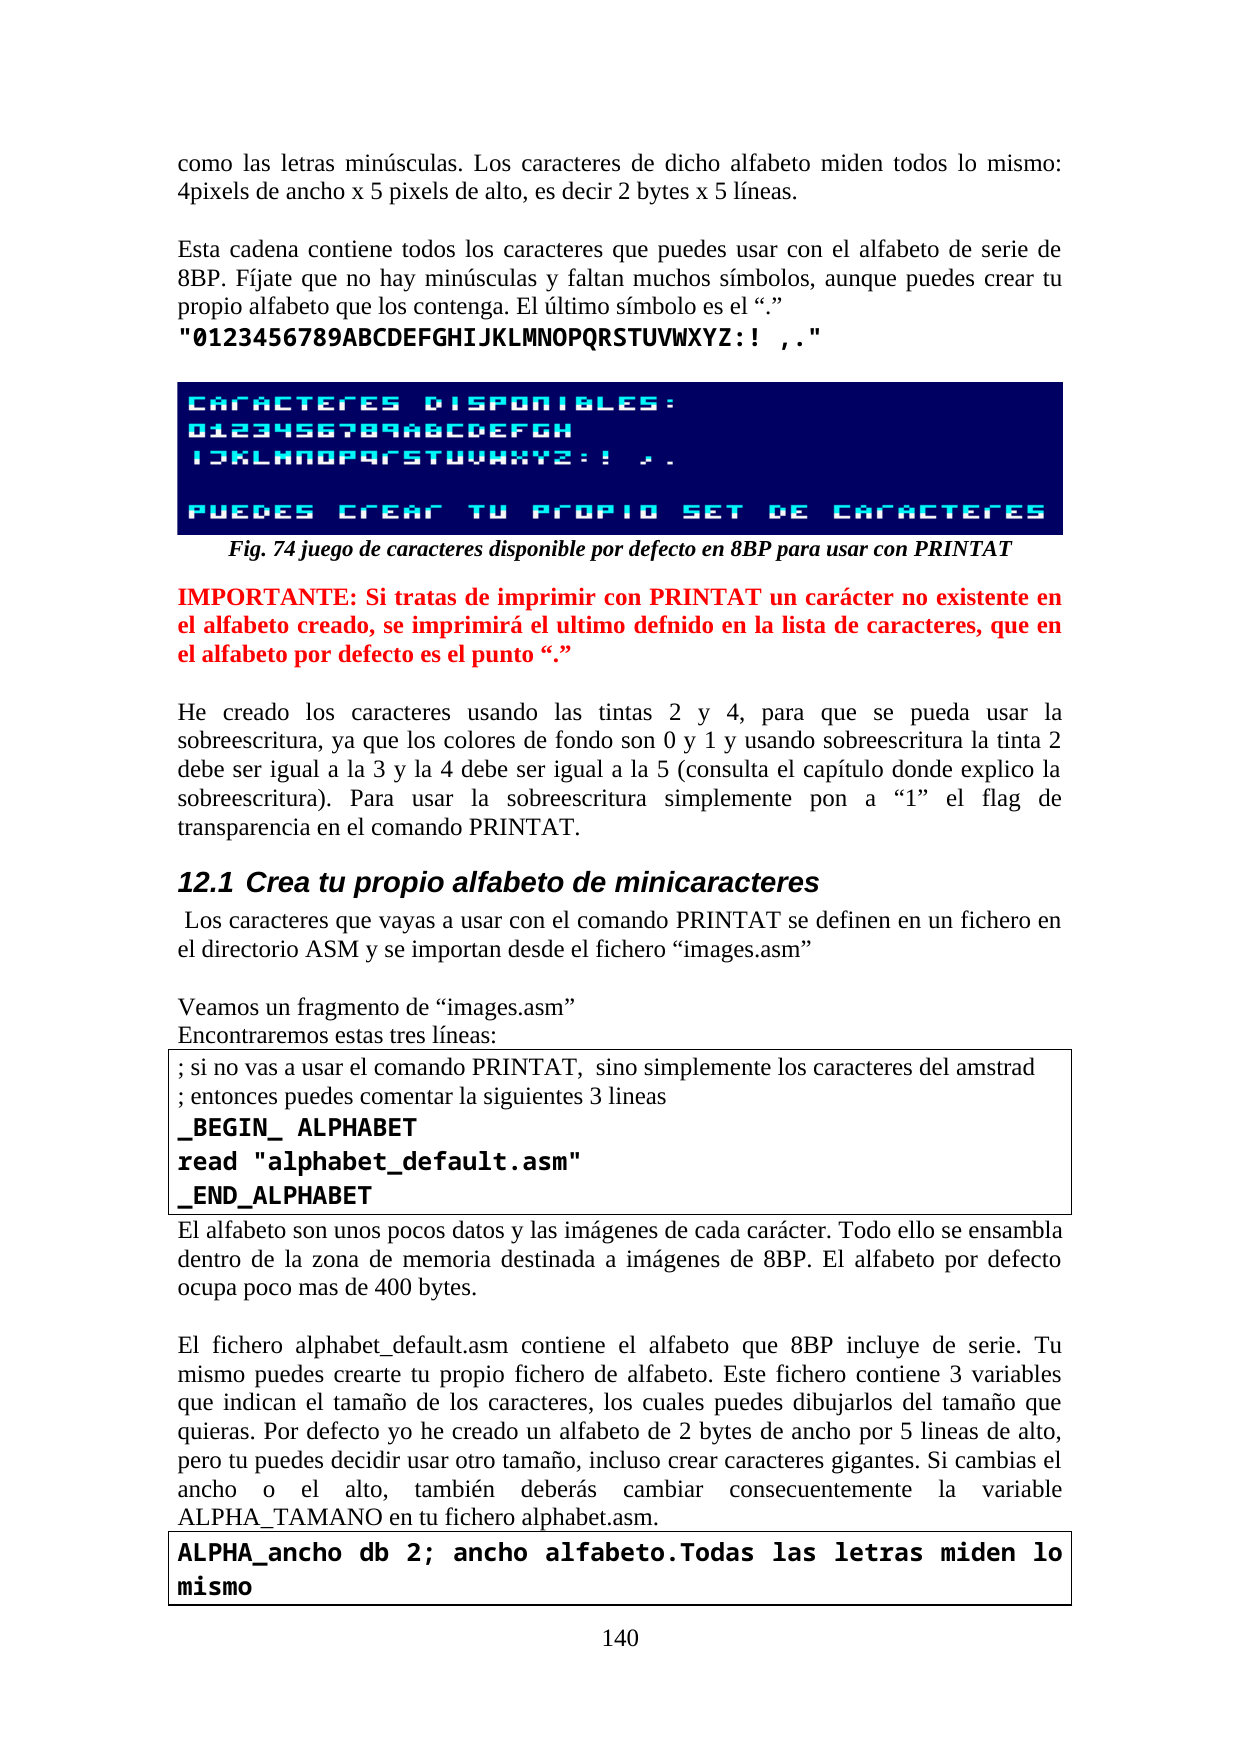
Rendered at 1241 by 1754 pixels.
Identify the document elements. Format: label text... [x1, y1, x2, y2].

text He creado los caracteres usando las tintas 2 y 4, para que se pueda usar la sobreescritura, ya que los colores de fondo son 0 y 1 y usando sobreescritura la tinta 2 debe ser igual a la 3 y la 4 debe ser igual a la 5 (consulta el capítulo donde explico la sobreescritura). Para usar la sobreescritura simplemente pon a “1” el flag de transparencia en el comando PRINTAT. [177, 697, 1063, 841]
subtitle Crea tu propio alfabeto de minicaracteres [177, 866, 1063, 899]
text Encontraremos estas tres líneas: [177, 1020, 1063, 1049]
text ALPHA_ancho db 2; ancho alfabeto.Todas las letras miden lo mismo [169, 1532, 1071, 1604]
text Esta cadena contiene todos los caracteres que puedes usar con el alfabeto de serie de 8BP. Fíjate que no hay minúsculas y faltan muchos símbolos, aunque puedes crear tu propio alfabeto que los contenga. El último símbolo es el “.” [177, 234, 1063, 320]
picture [177, 382, 1063, 535]
text _BEGIN_ ALPHABET [177, 1110, 1063, 1144]
text IMPORTANTE: Si tratas de imprimir con PRINTAT un carácter no existente en el alfabeto creado, se imprimirá el ultimo defnido en la lista de caracteres, que en el alfabeto por defecto es el punto “.” [177, 582, 1063, 668]
text ; entonces puedes comentar la siguientes 3 lineas [177, 1081, 1063, 1110]
text _END_ALPHABET [169, 1175, 1071, 1214]
text Los caracteres que vayas a usar con el comando PRINTAT se definen en un fichero en el directorio ASM y se importan desde el fichero “images.asm” [177, 905, 1063, 963]
text El fichero alphabet_default.asm contiene el alfabeto que 8BP incluye de serie. Tu mismo puedes crearte tu propio fichero de alfabeto. Este fichero contiene 3 variables que indican el tamaño de los caracteres, los cuales puedes dibujarlos del tamaño que quieras. Por defecto yo he creado un alfabeto de 2 bytes de ancho por 5 lineas de alto, pero tu puedes decidir usar otro tamaño, incluso crear caracteres gigantes. Si cambias el ancho o el alto, también deberás cambiar consecuentemente la variable ALPHA_TAMANO en tu fichero alphabet.asm. [177, 1330, 1063, 1531]
text "0123456789ABCDEFGHIJKLMNOPQRSTUVWXYZ:! ,." [177, 320, 1063, 354]
text ; si no vas a usar el comando PRINTAT, sino simplemente los caracteres del amstrad [169, 1050, 1071, 1081]
text Fig. 74 juego de caracteres disponible por defecto en 8BP para usar con PRINTAT [177, 535, 1063, 561]
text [177, 148, 1063, 205]
text Veamos un fragmento de “images.asm” [177, 992, 1063, 1020]
text El alfabeto son unos pocos datos y las imágenes de cada carácter. Todo ello se ensambla dentro de la zona de memoria destinada a imágenes de 8BP. El alfabeto por defecto ocupa poco mas de 400 bytes. [177, 1215, 1063, 1301]
text read "alphabet_default.asm" [177, 1144, 1063, 1175]
